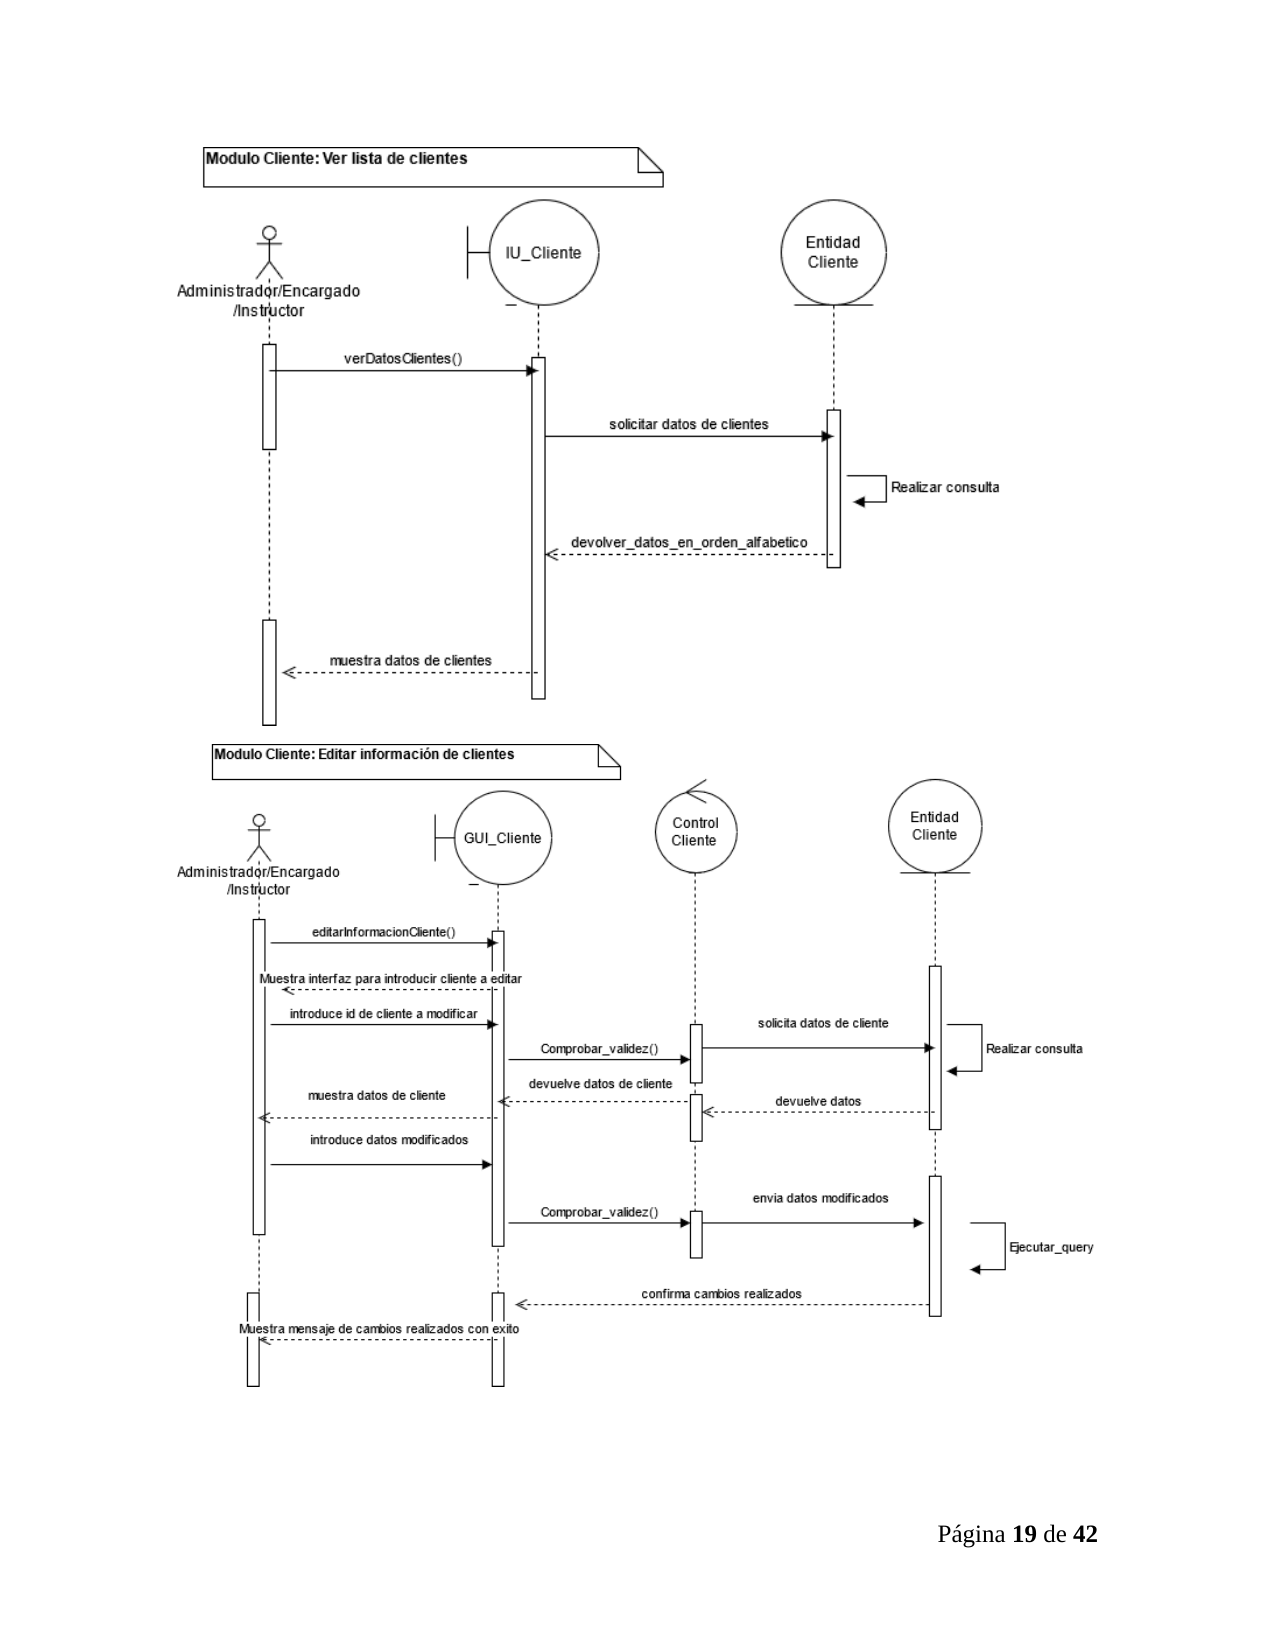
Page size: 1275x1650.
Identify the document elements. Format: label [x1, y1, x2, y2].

picture [177, 147, 1000, 726]
picture [177, 744, 1098, 1387]
